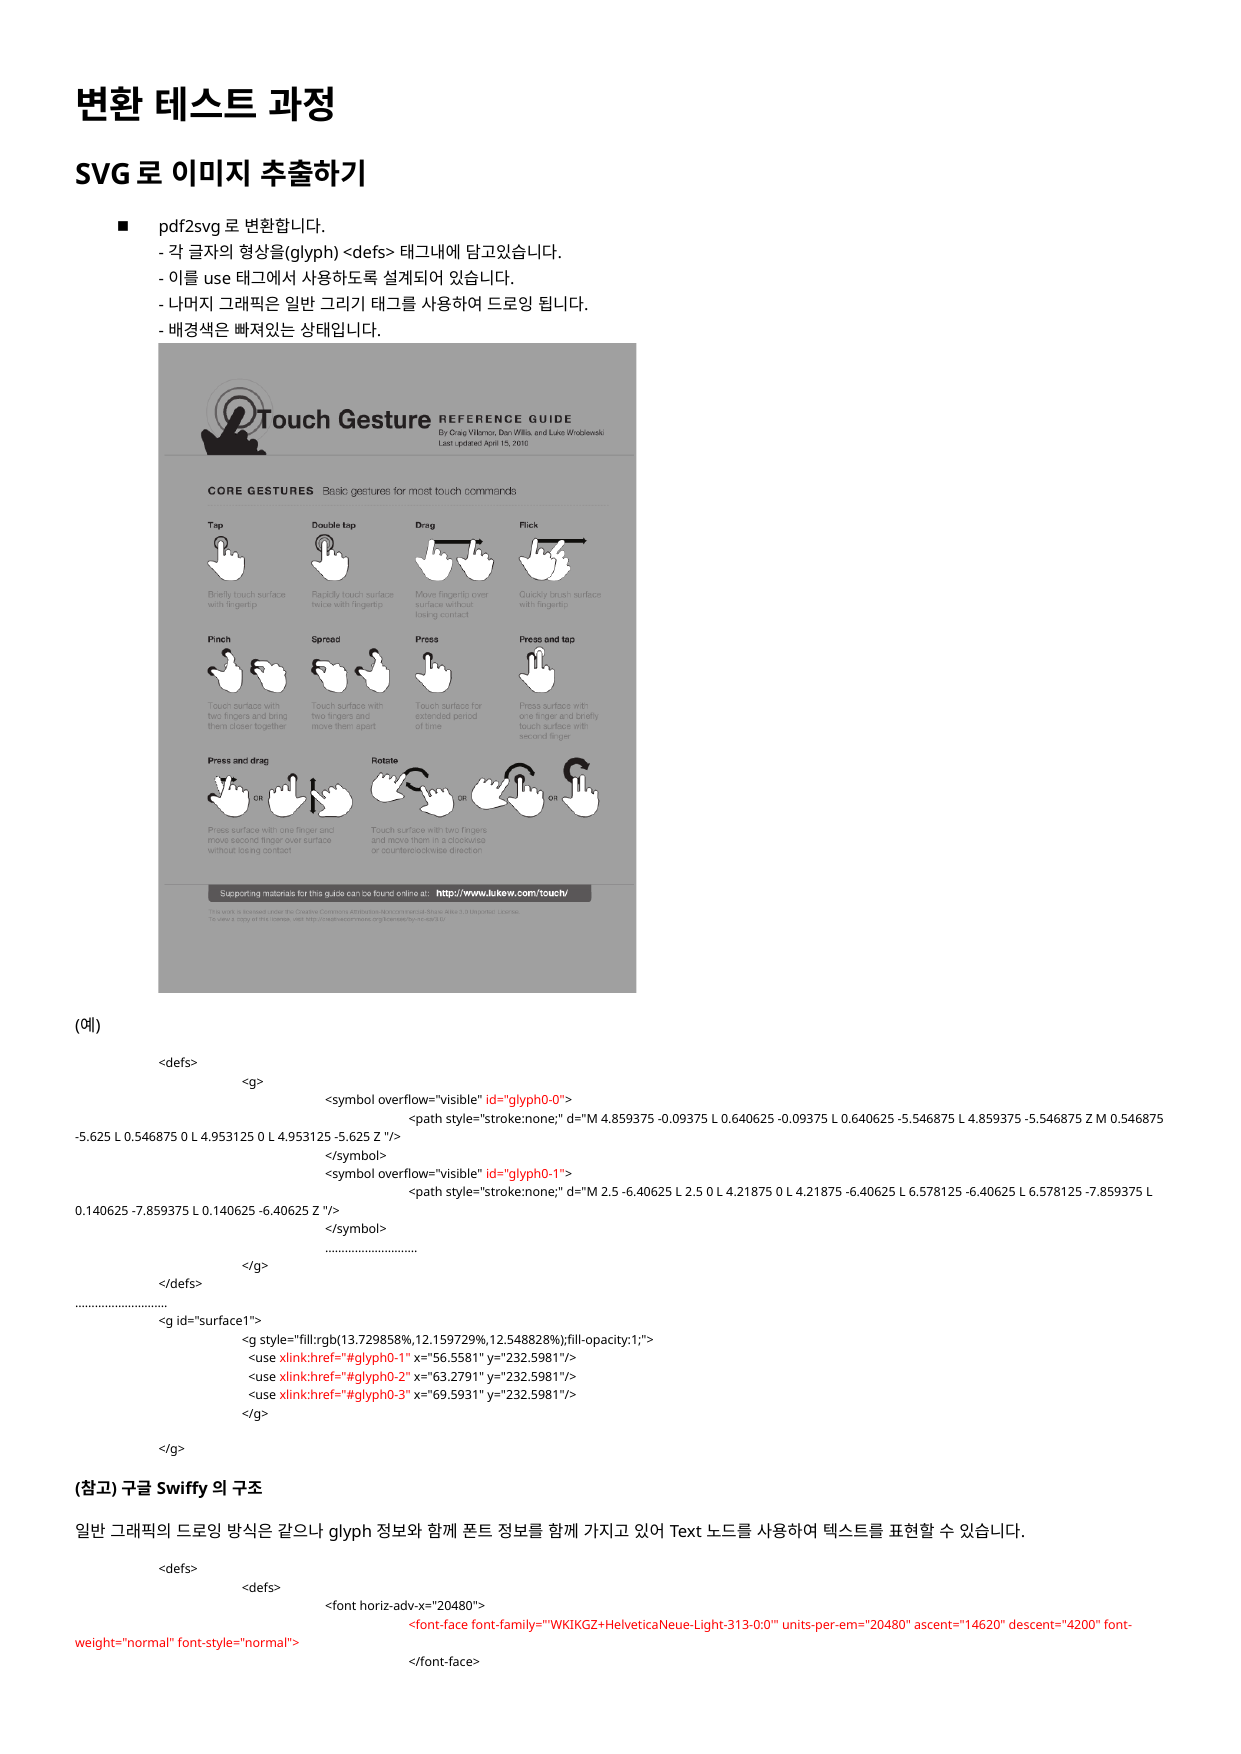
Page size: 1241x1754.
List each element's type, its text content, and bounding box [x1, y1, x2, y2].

text 일반 그래픽의 드로잉 방식은 같으나 glyph 정보와 함께 폰트 정보를 함께 가지고 있어 Text 노드를 사용하여 텍스트를 표현할 수 있습니다. [75, 1518, 1165, 1542]
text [75, 1561, 1165, 1670]
picture [158, 343, 637, 993]
text (예) [75, 1012, 1165, 1036]
text (참고) 구글 Swiffy 의 구조 [75, 1475, 1165, 1499]
text 변환 테스트 과정 [75, 75, 1165, 129]
text </g> [75, 1440, 1165, 1457]
text <defs> <g> <symbol overflow="visible" id="glyph0-0"> <path style="stroke:none;" d="M 4.859375 -0.09375 L 0.640625 -0.09375 L 0.640625 -5.546875 L 4.859375 -5.546875 Z M 0.546875 -5.625 L 0.546875 0 L 4.953125 0 L 4.953125 -5.625 Z "/> </symbol> <symbol overflow="visible" id="glyph0-1"> <path style="stroke:none;" d="M 2.5 -6.40625 L 2.5 0 L 4.21875 0 L 4.21875 -6.40625 L 6.578125 -6.40625 L 6.578125 -7.859375 L 0.140625 -7.859375 L 0.140625 -6.40625 Z "/> </symbol> ………………………. </g> </defs> ………………………. <g id="surface1"> <g style="fill:rgb(13.729858%,12.159729%,12.548828%);fill-opacity:1;"> <use xlink:href="#glyph0-1" x="56.5581" y="232.5981"/> <use xlink:href="#glyph0-2" x="63.2791" y="232.5981"/> <use xlink:href="#glyph0-3" x="69.5931" y="232.5981"/> </g> [75, 1054, 1165, 1422]
text SVG로 이미지 추출하기 [75, 150, 1165, 193]
